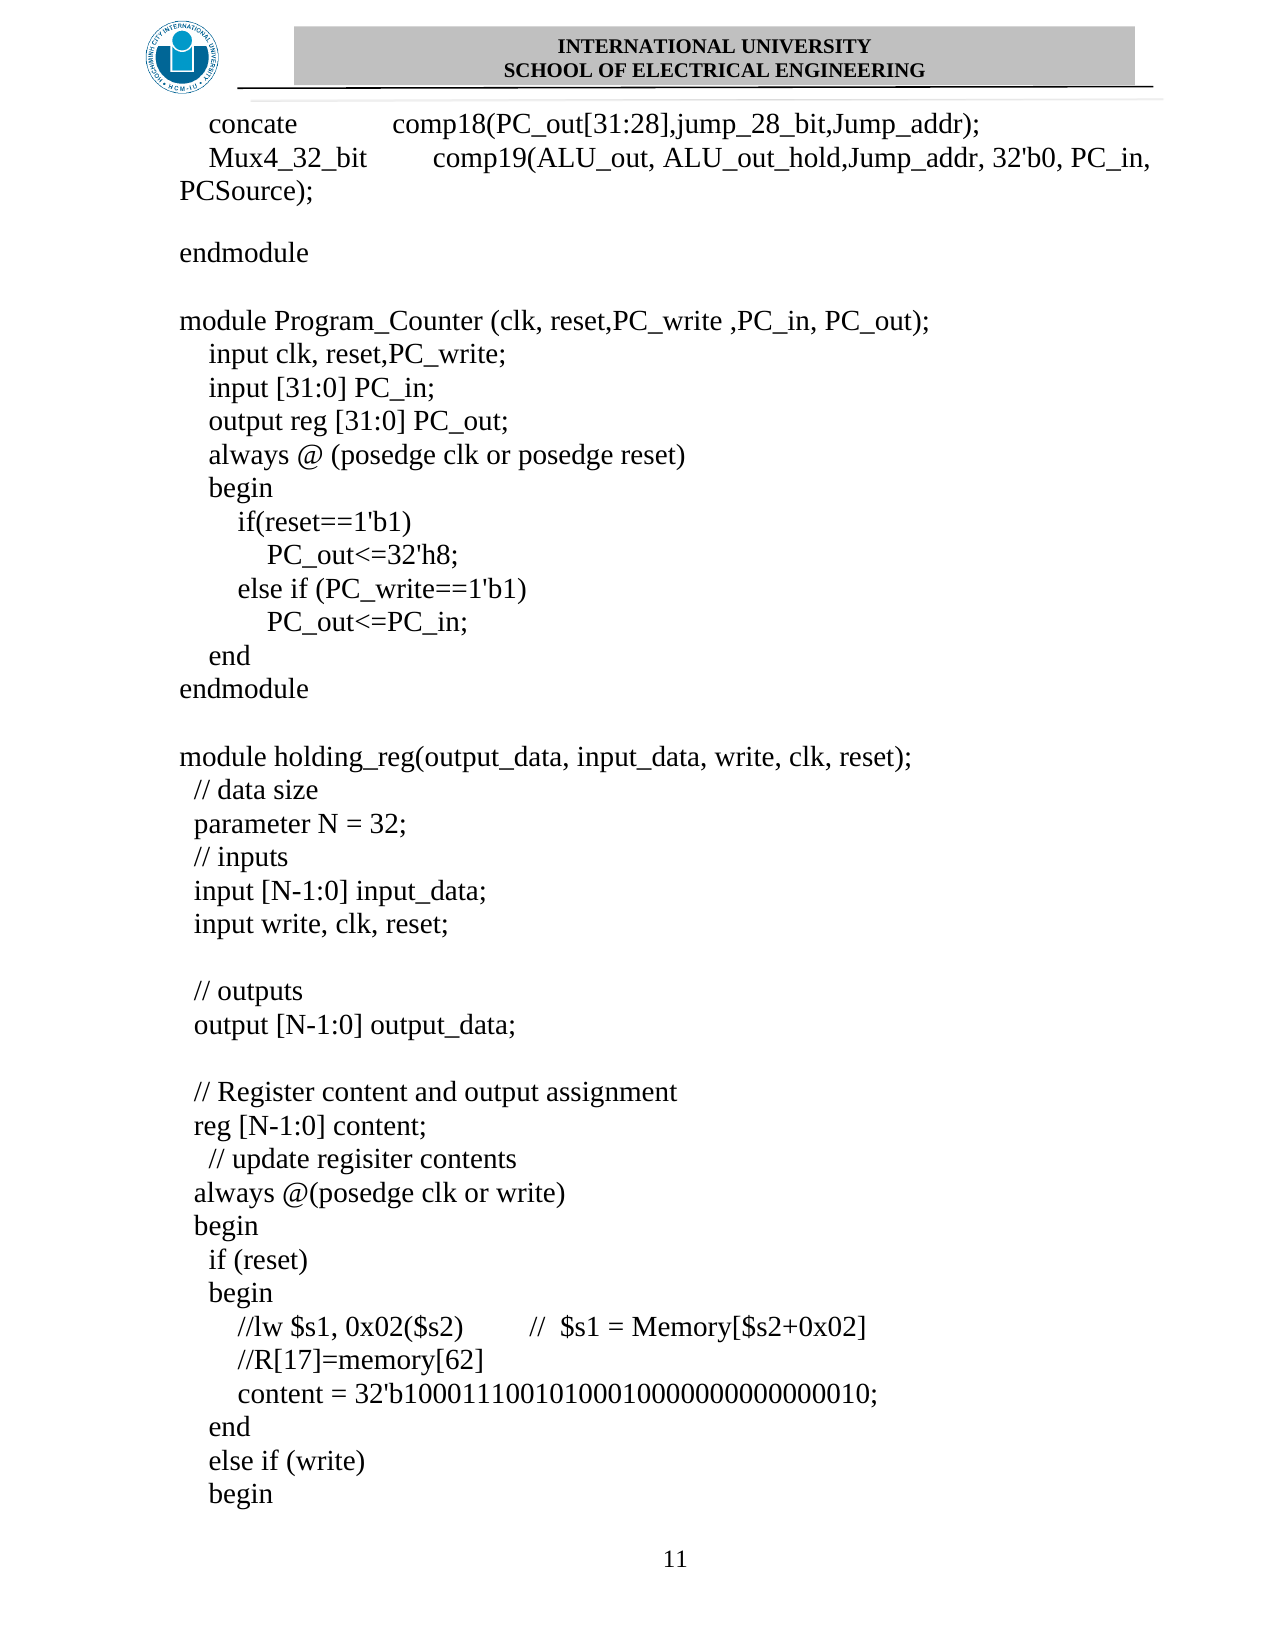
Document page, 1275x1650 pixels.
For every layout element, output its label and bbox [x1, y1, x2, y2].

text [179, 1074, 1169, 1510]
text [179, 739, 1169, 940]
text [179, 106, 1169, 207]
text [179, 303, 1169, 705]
picture [144, 19, 219, 95]
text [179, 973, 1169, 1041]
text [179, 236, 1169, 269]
